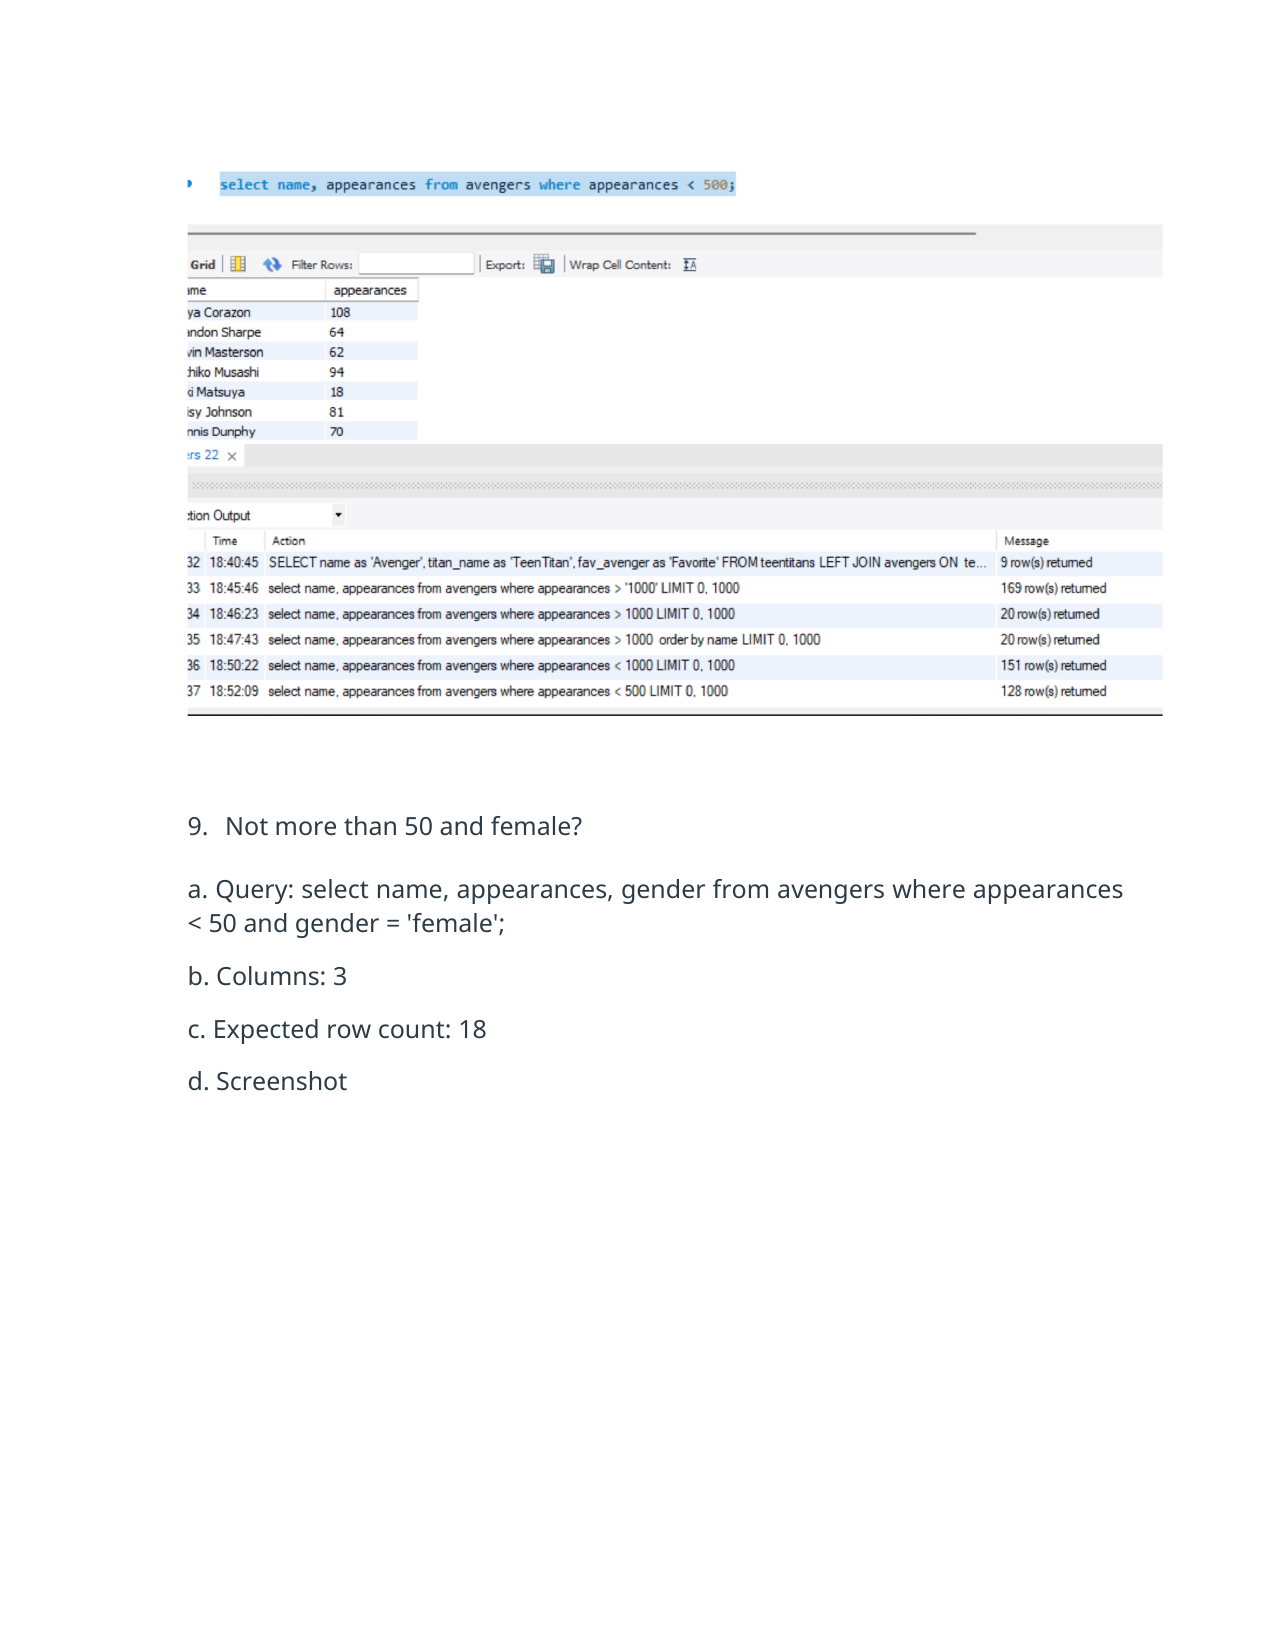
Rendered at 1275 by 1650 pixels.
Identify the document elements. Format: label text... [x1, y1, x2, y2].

list Not more than 50 and female? [187, 808, 1125, 842]
text b. Columns: 3 [187, 958, 1125, 992]
text a. Query: select name, appearances, gender from avengers where appearances < 50 and gender = 'female'; [187, 872, 1125, 940]
text c. Expected row count: 18 [187, 1011, 1125, 1045]
text d. Screenshot [187, 1064, 1125, 1098]
picture [187, 150, 1163, 716]
